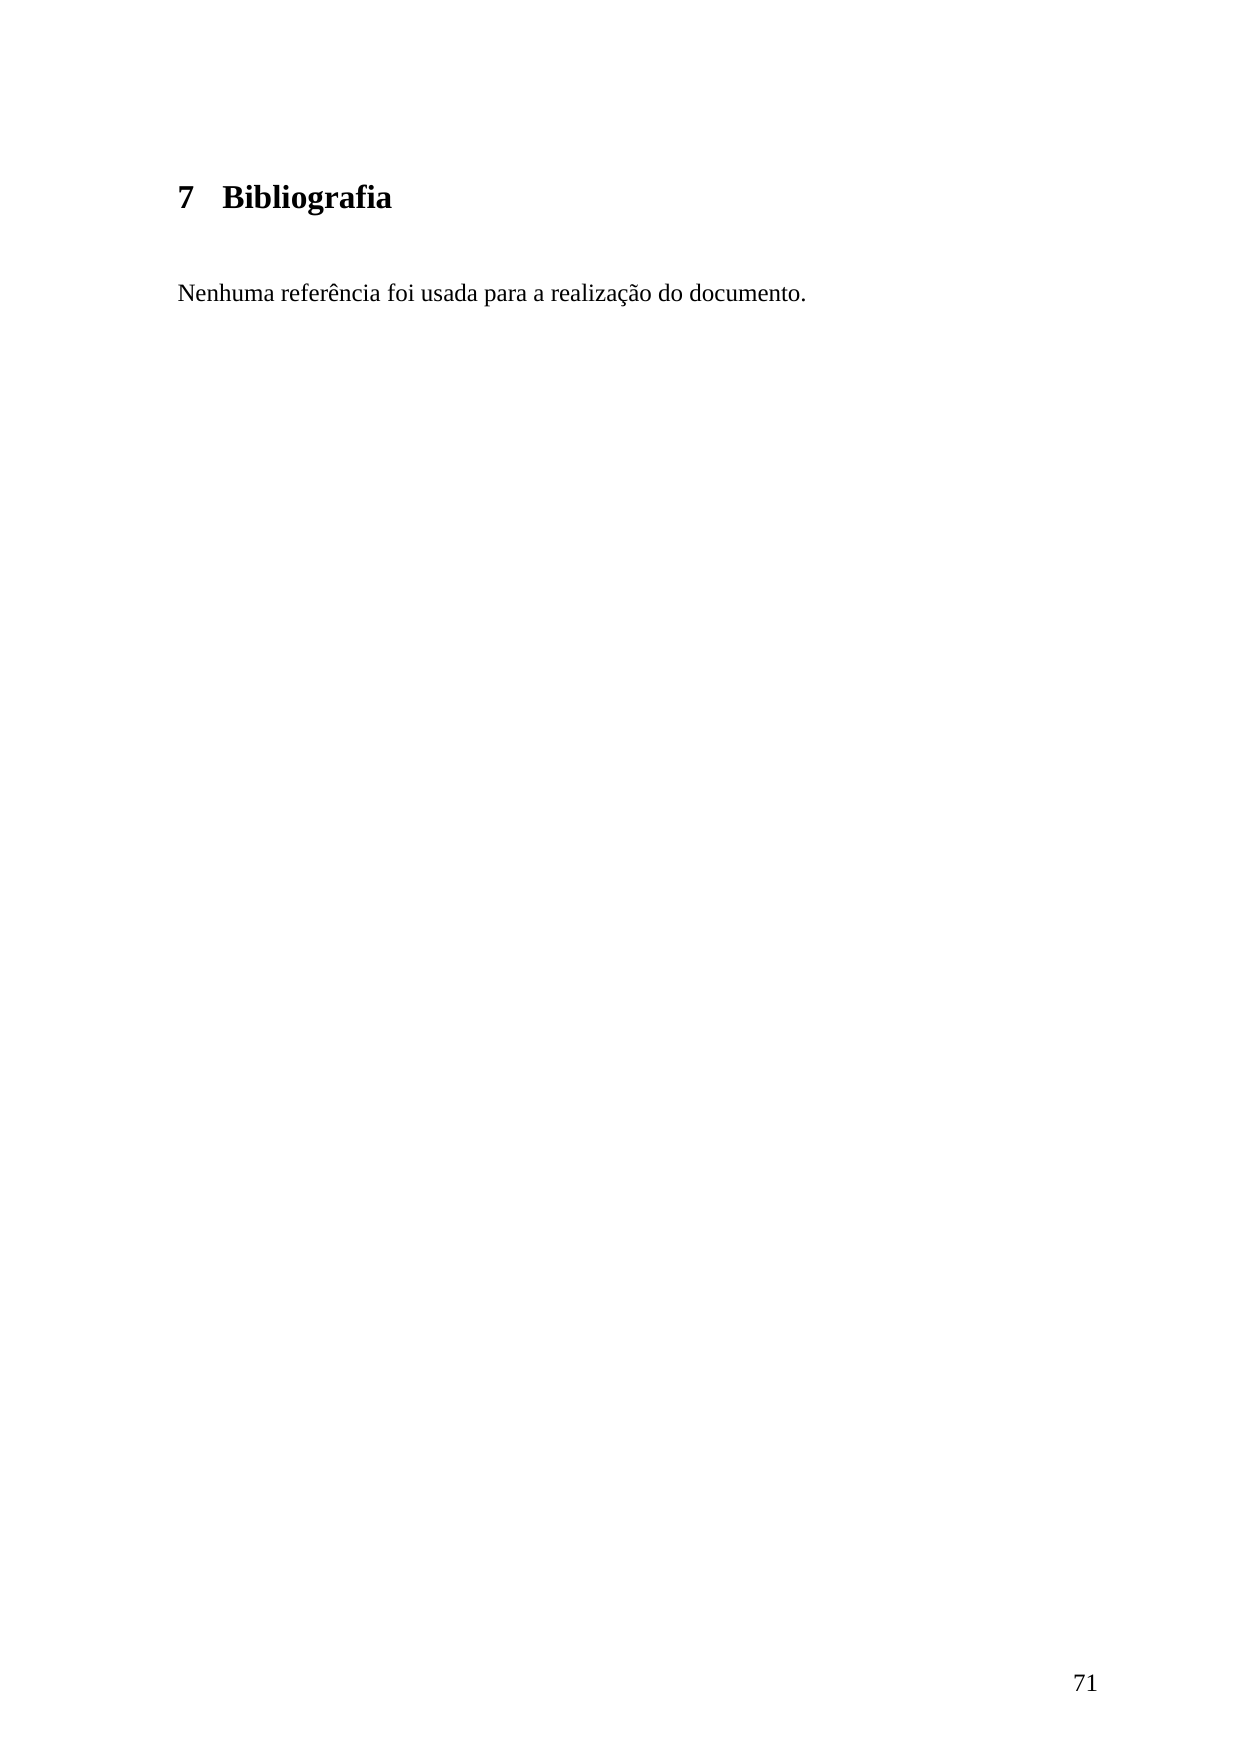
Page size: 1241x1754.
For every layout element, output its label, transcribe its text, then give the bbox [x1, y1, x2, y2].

text Nenhuma referência foi usada para a realização do documento. [177, 278, 1122, 307]
subtitle Bibliografia [177, 177, 1122, 216]
